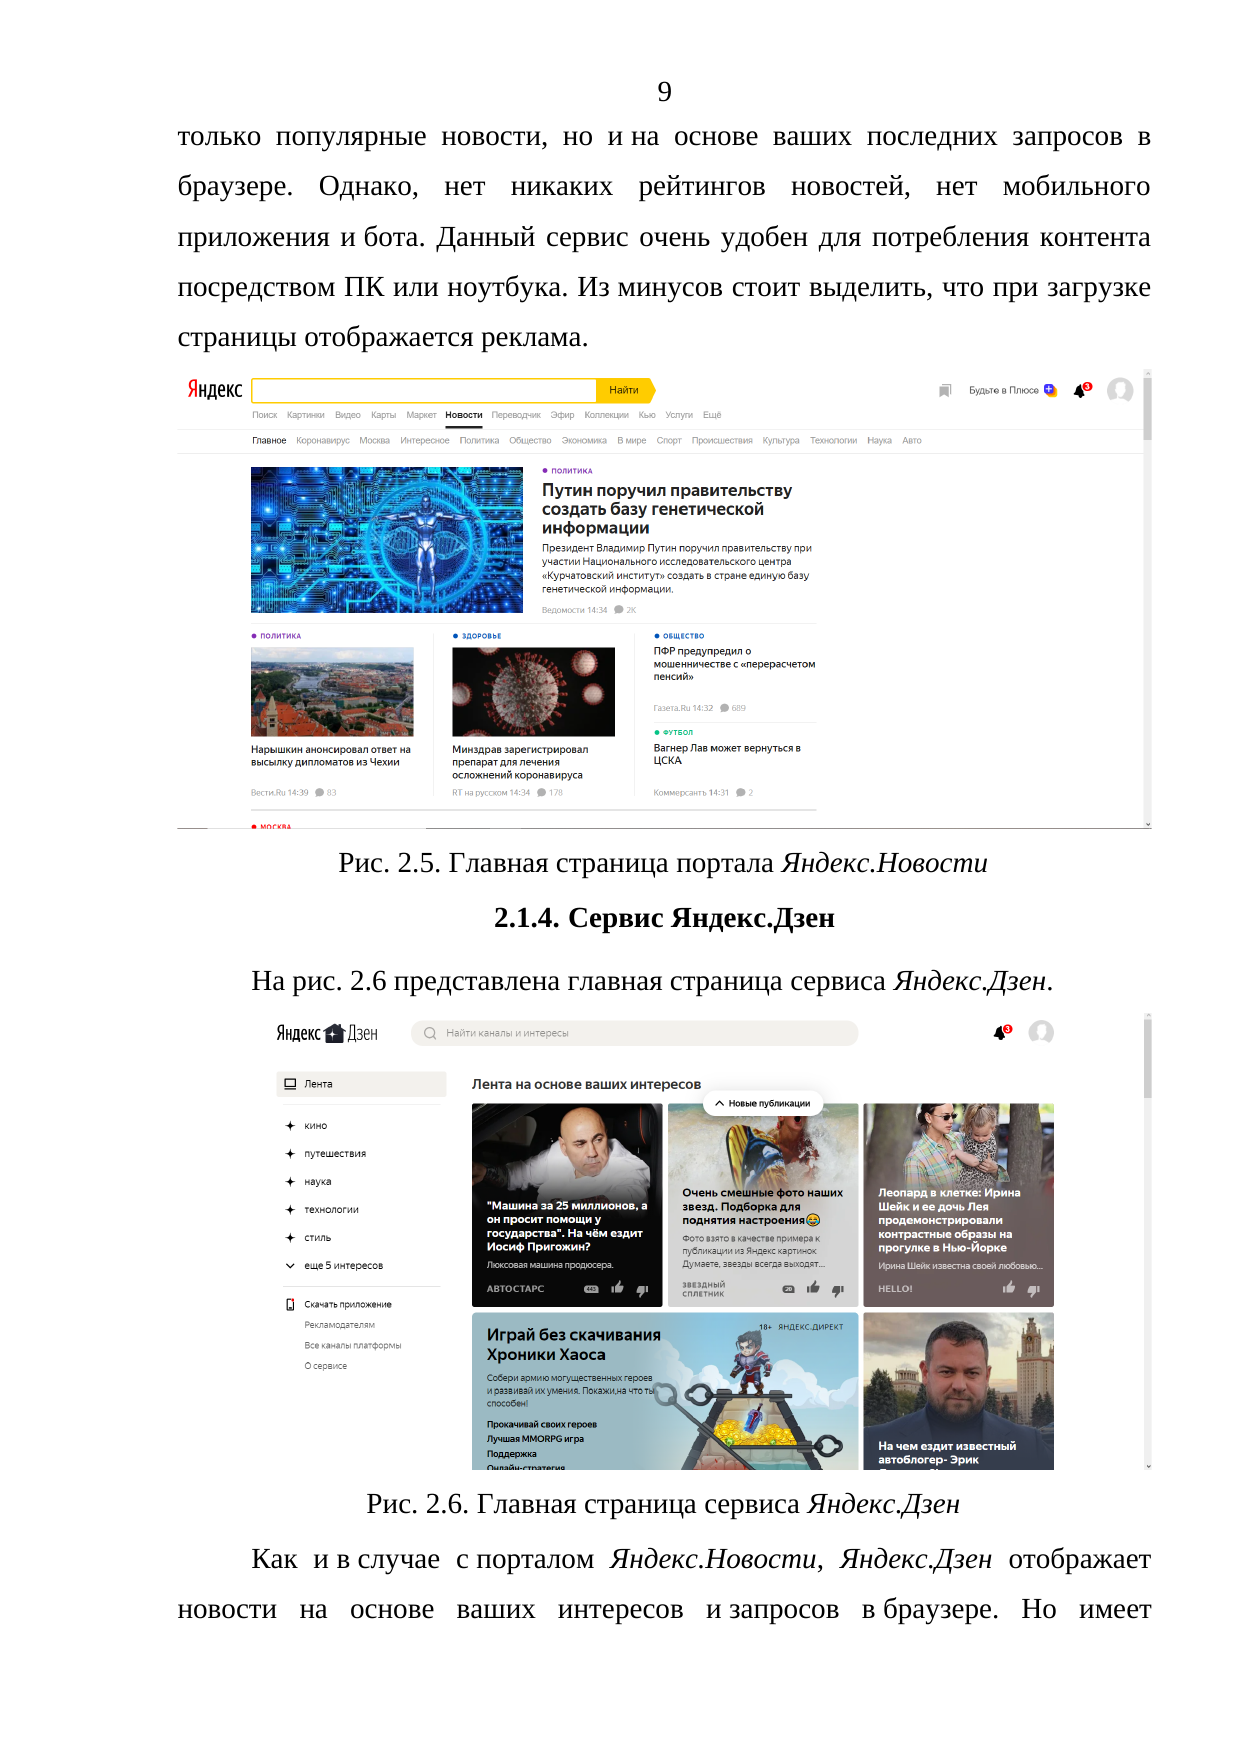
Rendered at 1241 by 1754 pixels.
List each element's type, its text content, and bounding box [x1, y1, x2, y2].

picture [177, 1013, 1152, 1470]
text Рис. 2.6. Главная страница сервиса Яндекс.Дзен [177, 1487, 1152, 1520]
picture [177, 369, 1152, 829]
text На рис. 2.6 представлена главная страница сервиса Яндекс.Дзен. [177, 963, 1152, 996]
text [177, 1541, 1152, 1625]
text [177, 118, 1152, 353]
text Рис. 2.5. Главная страница портала Яндекс.Новости [177, 846, 1152, 879]
list Сервис Яндекс.Дзен [177, 900, 1152, 933]
